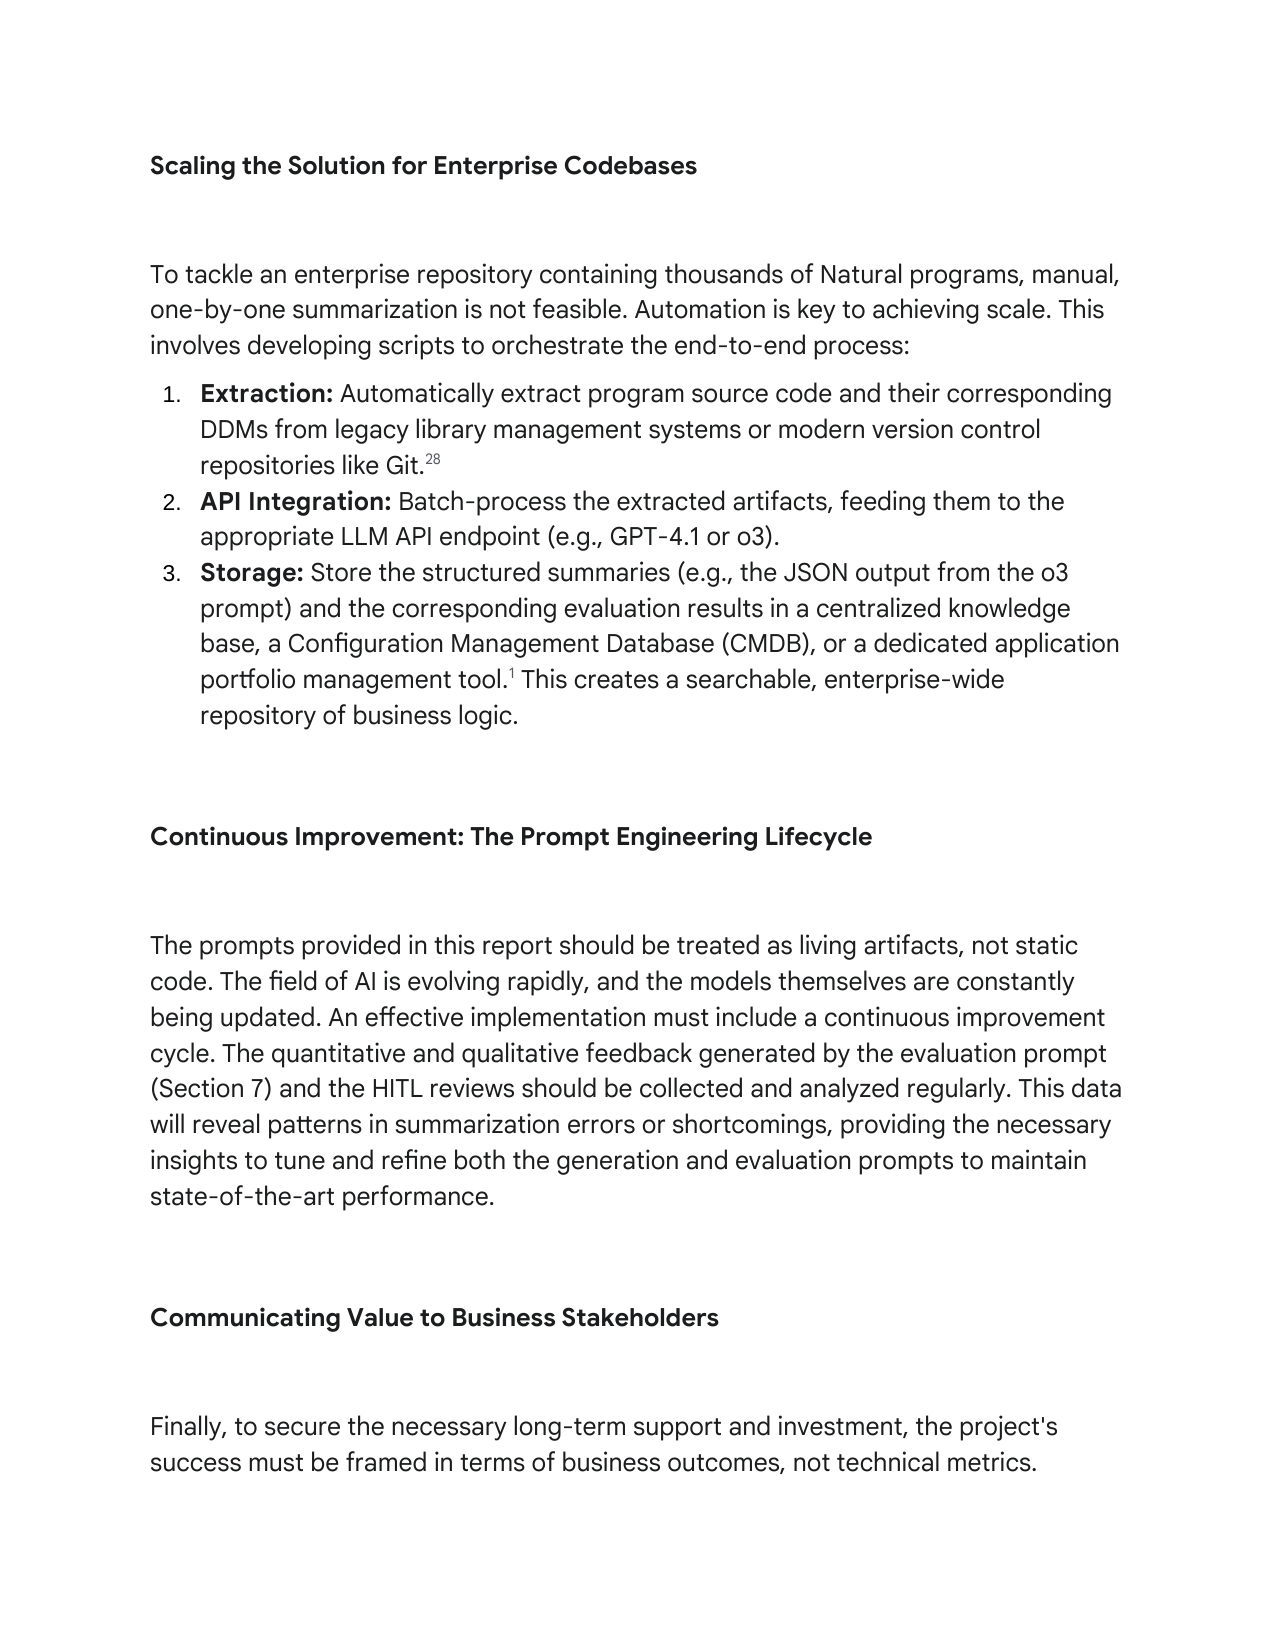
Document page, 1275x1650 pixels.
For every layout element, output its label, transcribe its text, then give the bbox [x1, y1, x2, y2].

subtitle Scaling the Solution for Enterprise Codebases [150, 150, 1125, 181]
subtitle Continuous Improvement: The Prompt Engineering Lifecycle [150, 822, 1125, 853]
subtitle Communicating Value to Business Stakeholders [150, 1302, 1125, 1333]
list API Integration: Batch-process the extracted artifacts, feeding them to the appropriate LLM API endpoint (e.g., GPT-4.1 or o3). [162, 486, 1125, 553]
text To tackle an enterprise repository containing thousands of Natural programs, manual, one-by-one summarization is not feasible. Automation is key to achieving scale. This involves developing scripts to orchestrate the end-to-end process: [150, 259, 1125, 362]
text The prompts provided in this report should be treated as living artifacts, not static code. The field of AI is evolving rapidly, and the models themselves are constantly being updated. An effective implementation must include a continuous improvement cycle. The quantitative and qualitative feedback generated by the evaluation prompt (Section 7) and the HITL reviews should be collected and analyzed regularly. This data will reveal patterns in summarization errors or shortcomings, providing the necessary insights to tune and refine both the generation and evaluation prompts to maintain state-of-the-art performance. [150, 931, 1125, 1212]
list Extraction: Automatically extract program source code and their corresponding DDMs from legacy library management systems or modern version control repositories like Git.28 [162, 379, 1125, 481]
list Storage: Store the structured summaries (e.g., the JSON output from the o3 prompt) and the corresponding evaluation results in a centralized knowledge base, a Configuration Management Database (CMDB), or a dedicated application portfolio management tool.1 This creates a searchable, enterprise-wide repository of business logic. [162, 557, 1125, 732]
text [150, 1411, 1125, 1478]
